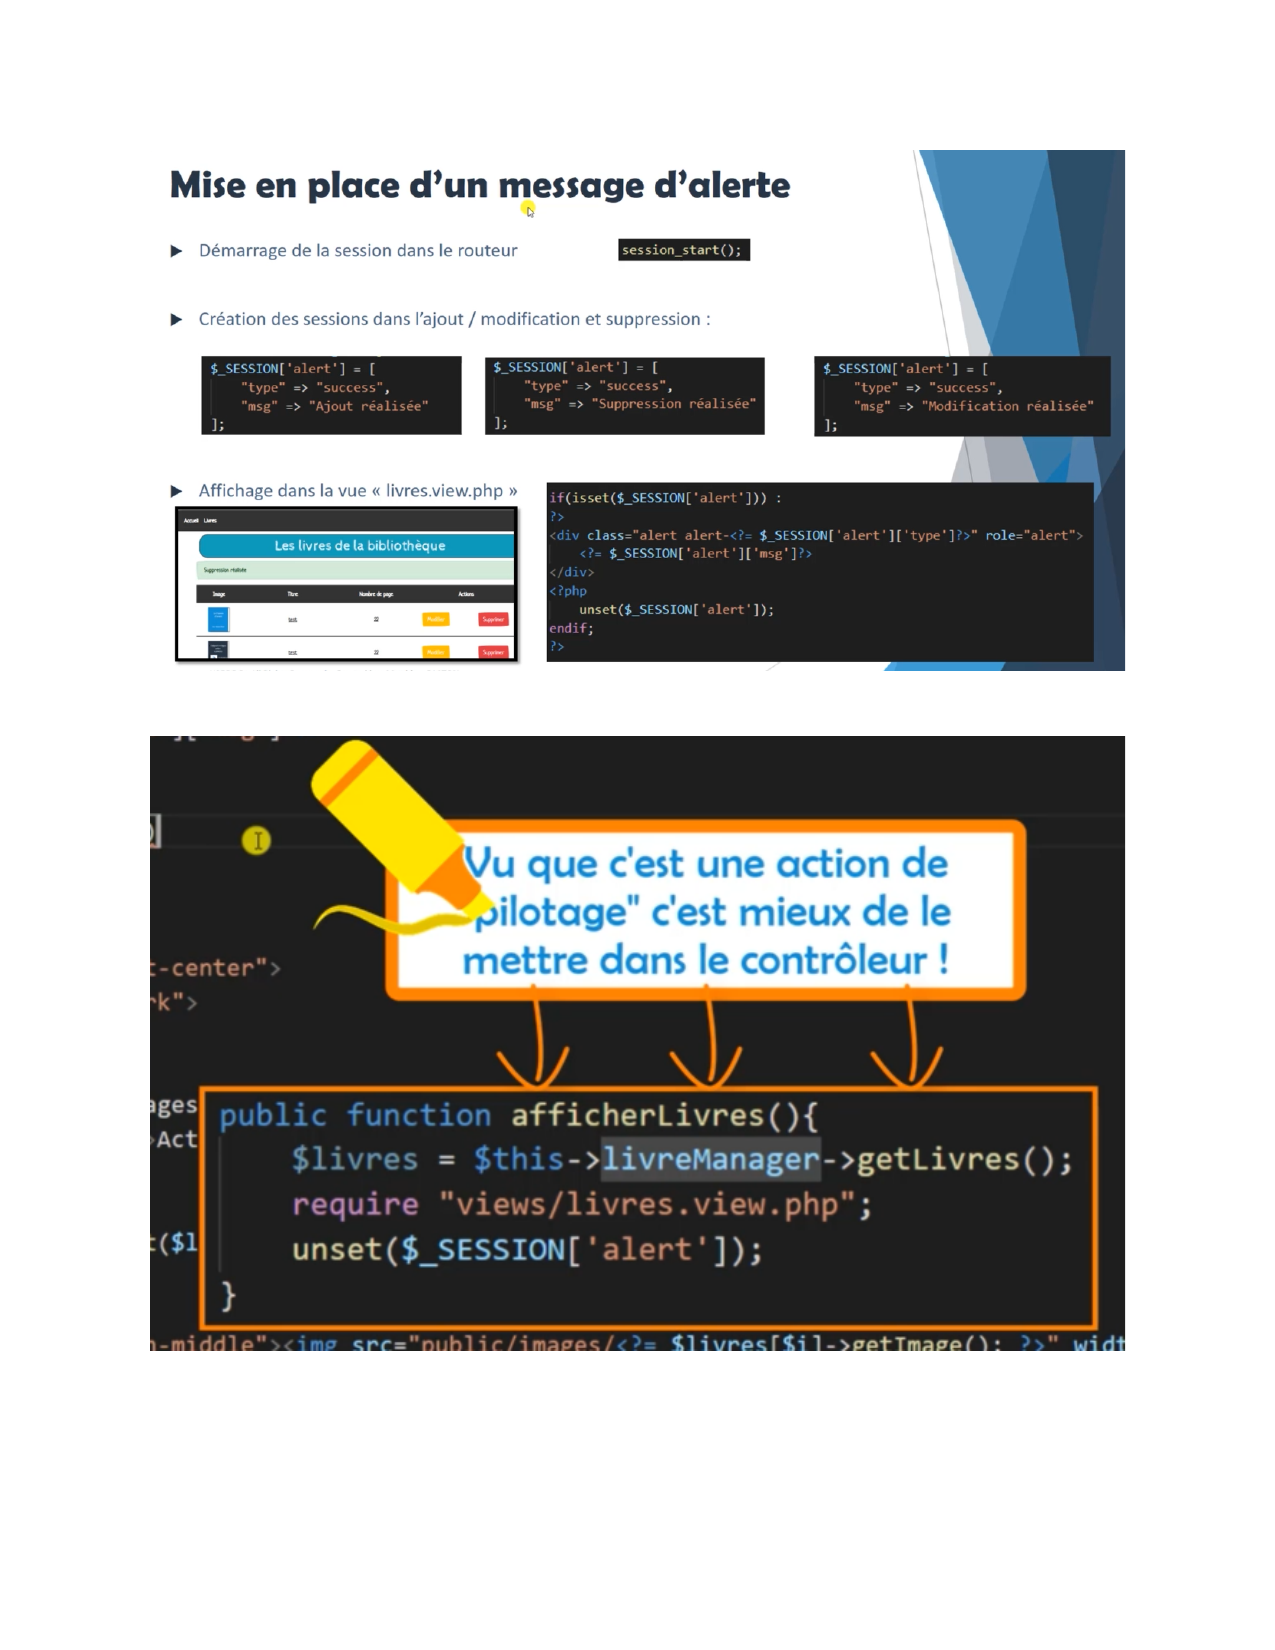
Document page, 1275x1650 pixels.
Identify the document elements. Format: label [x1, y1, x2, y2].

picture [150, 736, 1125, 1351]
picture [150, 150, 1125, 671]
